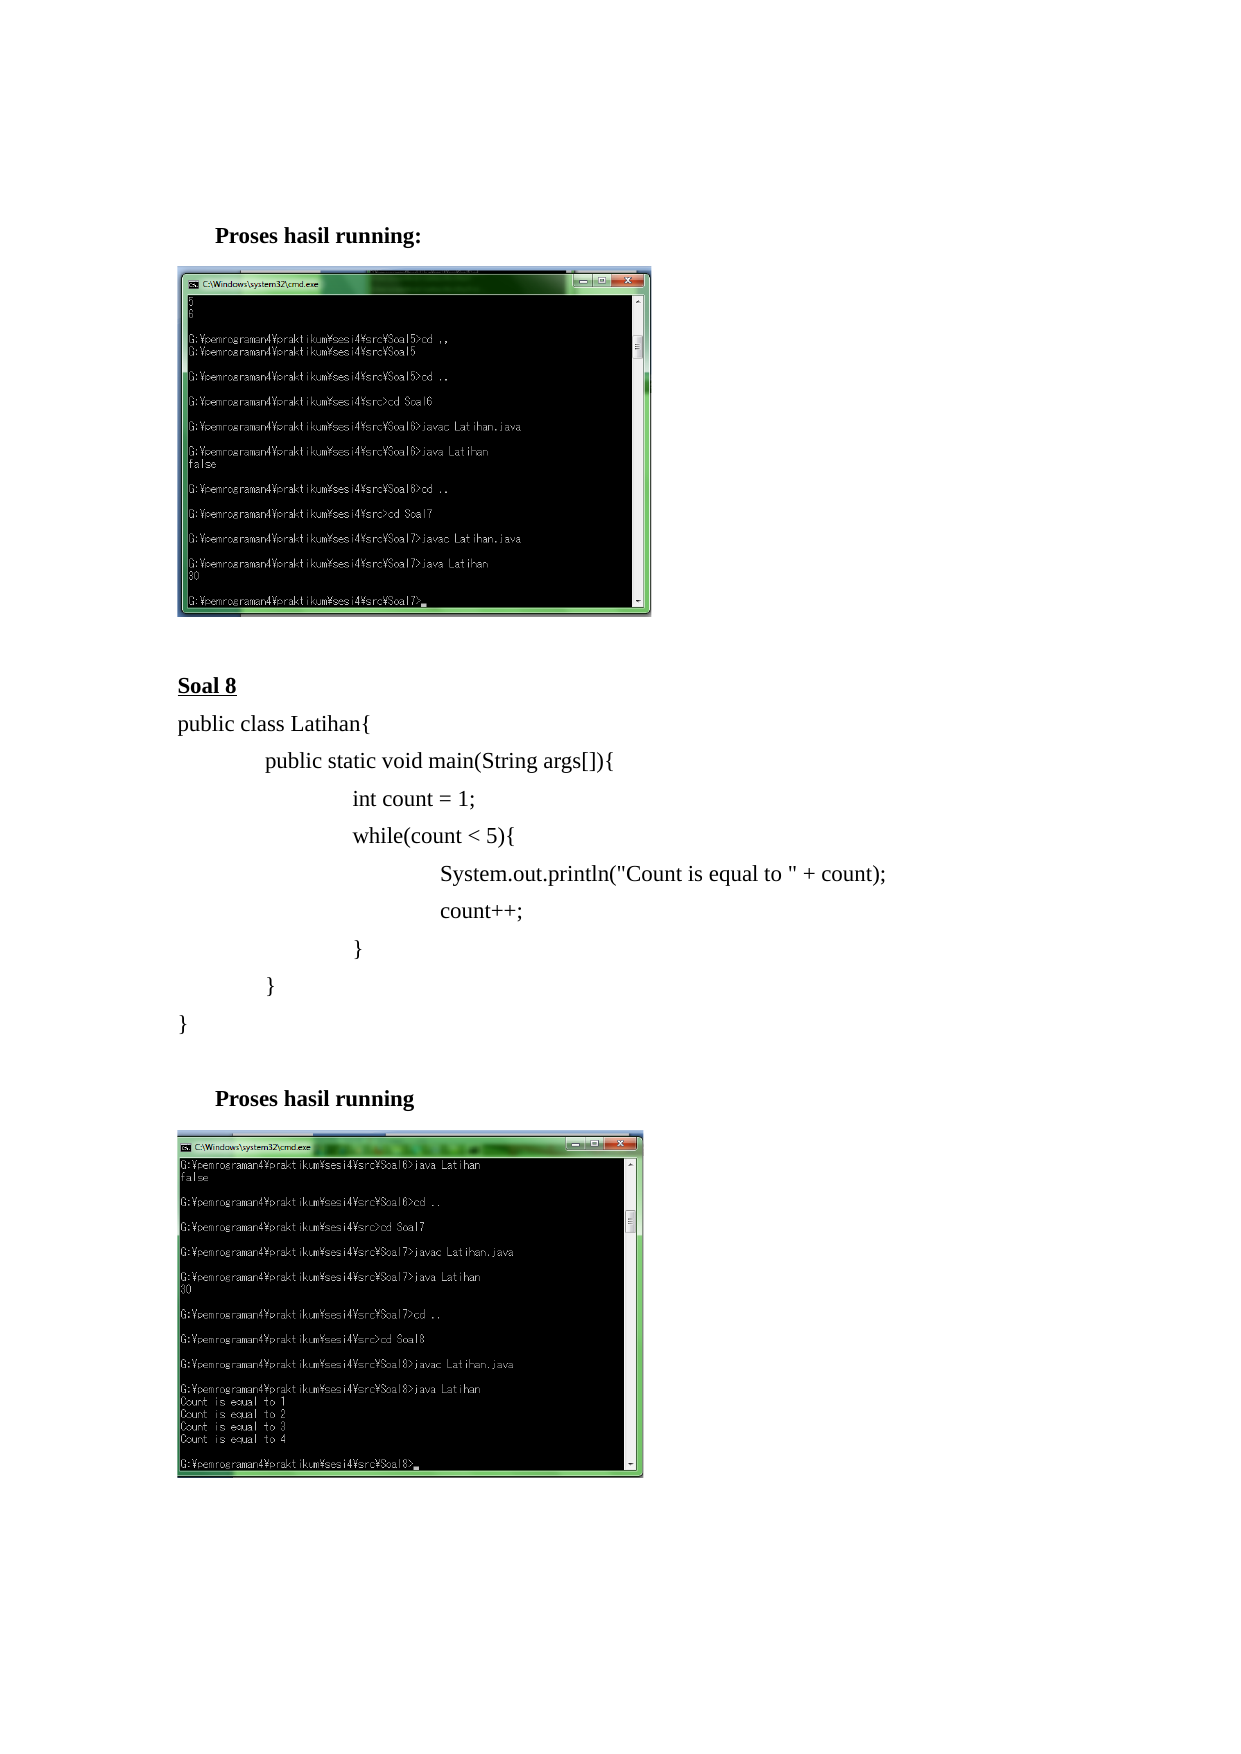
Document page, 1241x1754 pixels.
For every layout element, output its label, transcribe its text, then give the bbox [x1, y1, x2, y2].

text int count = 1; [177, 779, 1063, 817]
text Soal 8 [177, 667, 1063, 704]
picture [177, 1130, 644, 1478]
picture [177, 266, 652, 617]
text count++; [177, 892, 1063, 929]
text public class Latihan{ [177, 704, 1063, 742]
list Proses hasil running [215, 1079, 1063, 1117]
text } [177, 967, 1063, 1004]
text public static void main(String args[]){ [177, 742, 1063, 779]
text } [177, 929, 1063, 967]
text } [177, 1004, 1063, 1042]
list Proses hasil running: [215, 217, 1063, 254]
text while(count < 5){ [177, 817, 1063, 854]
text System.out.println("Count is equal to " + count); [177, 854, 1063, 892]
